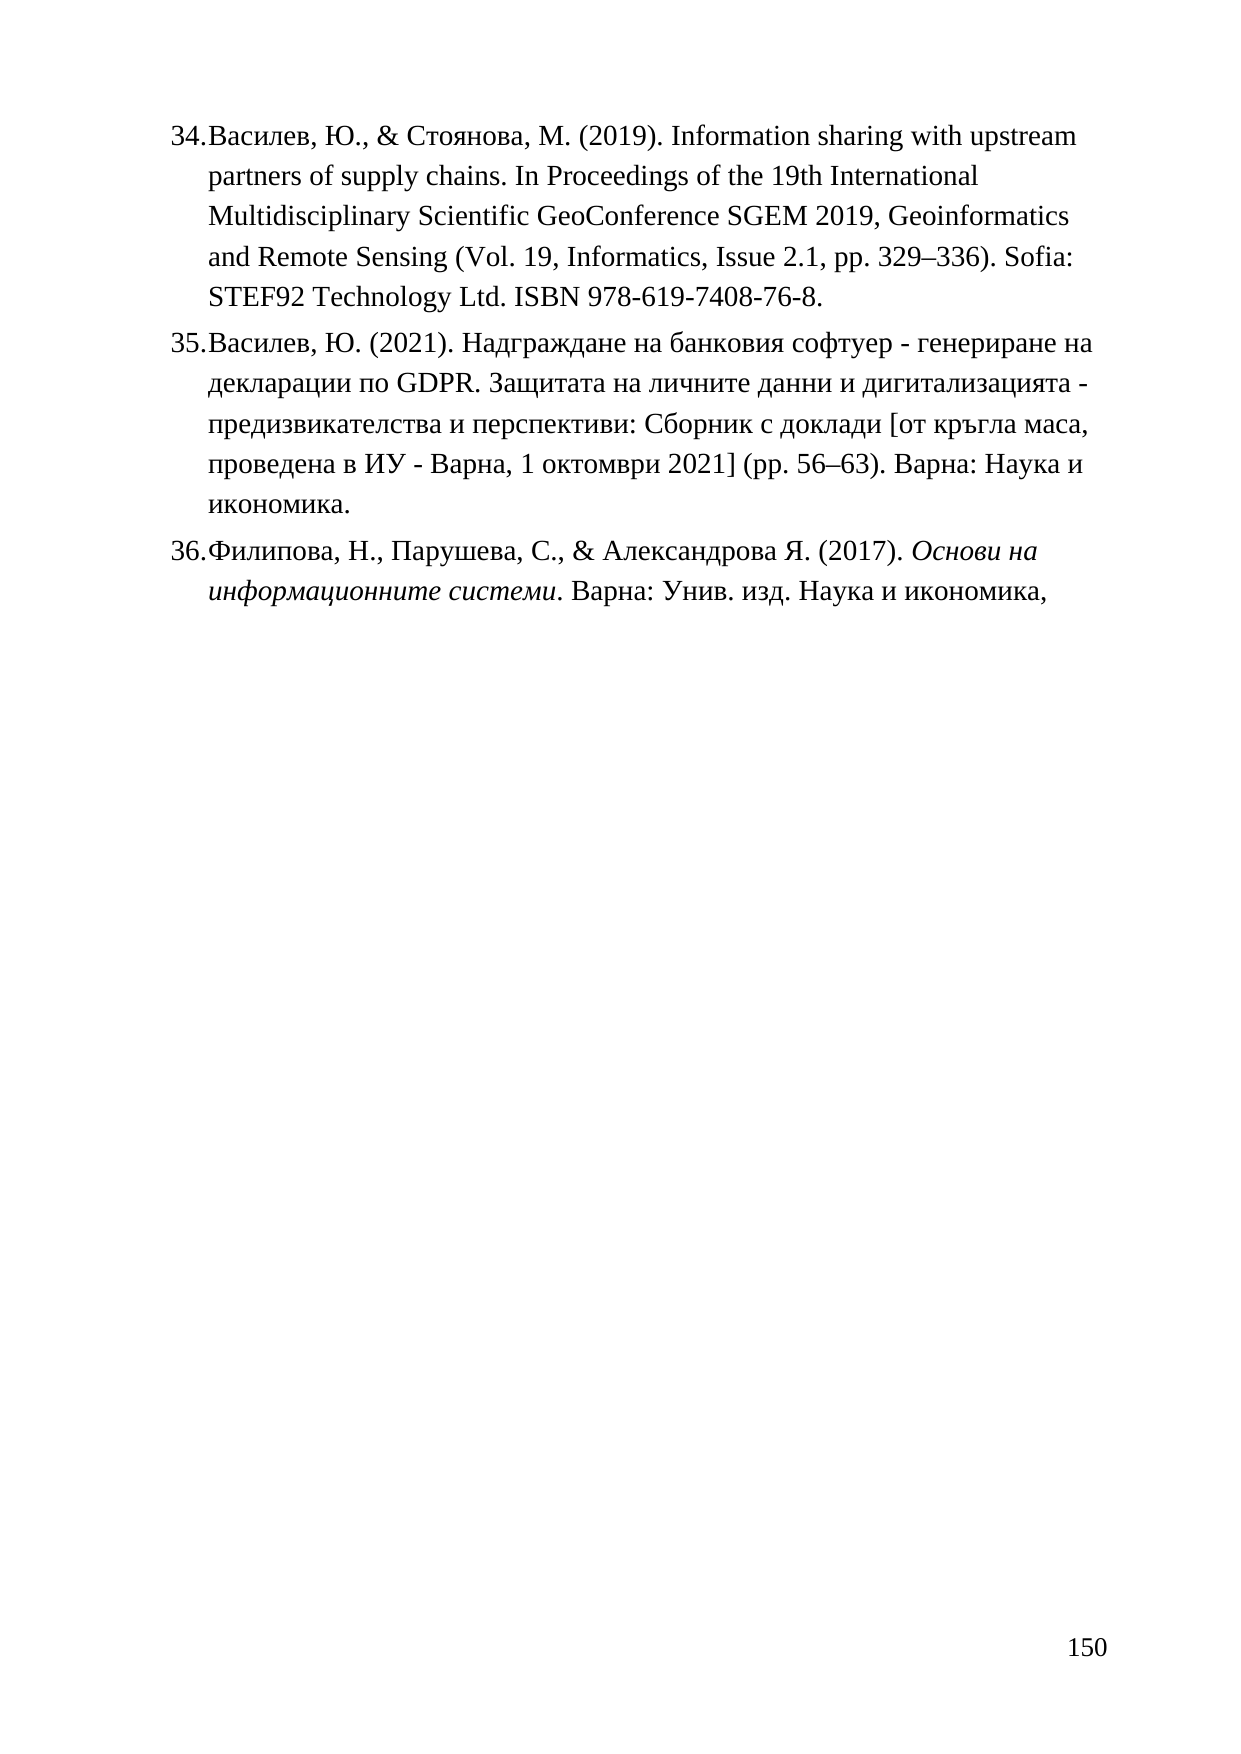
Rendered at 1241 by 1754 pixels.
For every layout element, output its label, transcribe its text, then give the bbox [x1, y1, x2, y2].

text Василев, Ю., & Стоянова, М. (2019). Information sharing with upstream partners of supply chains. In Proceedings of the 19th International Multidisciplinary Scientific GeoConference SGEM 2019, Geoinformatics and Remote Sensing (Vol. 19, Informatics, Issue 2.1, pp. 329–336). Sofia: STEF92 Technology Ltd. ISBN 978-619-7408-76-8. [170, 118, 1107, 312]
text Василев, Ю. (2021). Надграждане на банковия софтуер - генериране на декларации по GDPR. Защитата на личните данни и дигитализацията - предизвикателства и перспективи: Сборник с доклади [от кръгла маса, проведена в ИУ - Варна, 1 октомври 2021] (pp. 56–63). Варна: Наука и икономика. [170, 325, 1107, 520]
text Филипова, Н., Парушева, С., & Александрова Я. (2017). Основи на информационните системи. Варна: Унив. изд. Наука и икономика, [170, 533, 1107, 606]
